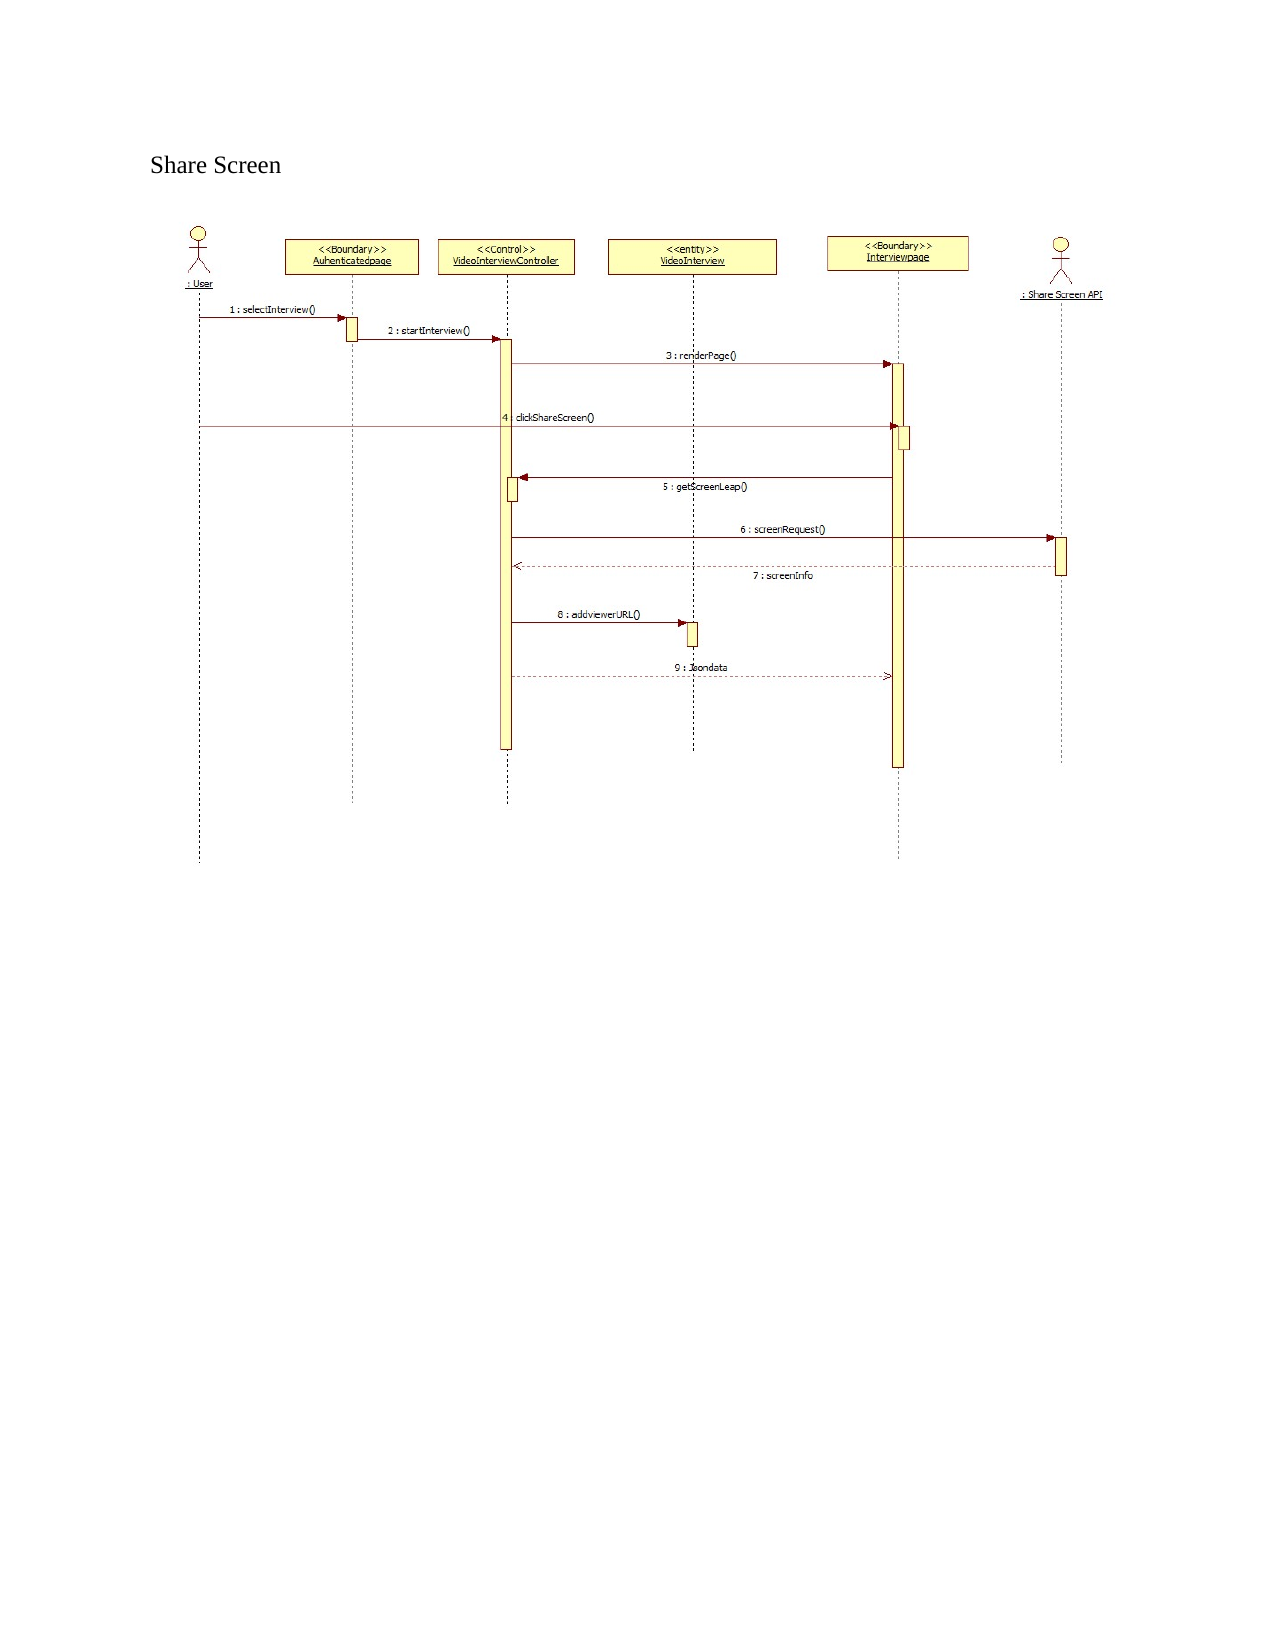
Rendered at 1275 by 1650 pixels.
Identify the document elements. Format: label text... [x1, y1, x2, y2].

text Share Screen [150, 150, 1125, 179]
picture [150, 208, 1124, 880]
